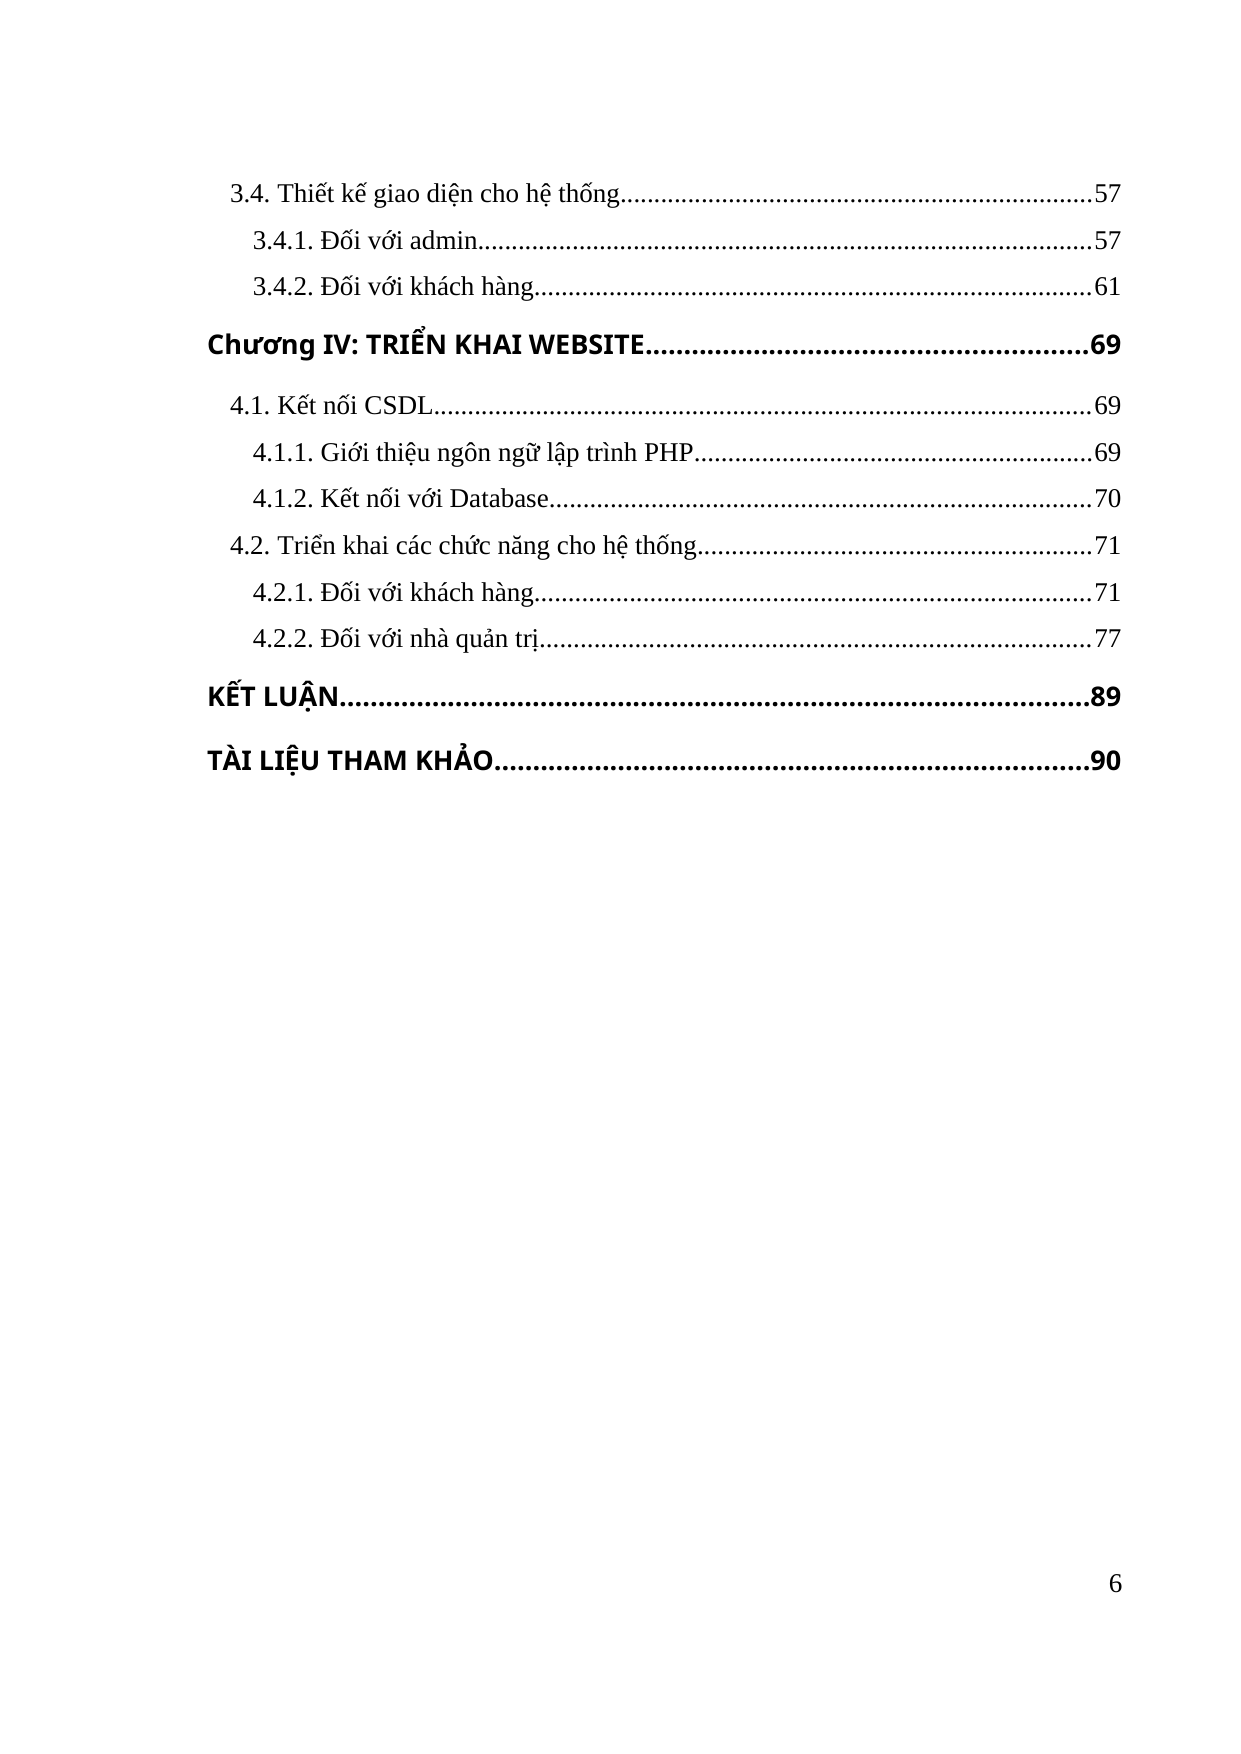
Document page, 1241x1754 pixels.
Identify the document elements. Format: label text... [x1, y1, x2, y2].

text TÀI LIỆU THAM KHẢO 90 [207, 741, 1122, 778]
text 4.2.1. Đối với khách hàng 71 [253, 576, 1122, 607]
text KẾT LUẬN 89 [207, 677, 1122, 714]
text 4.2.2. Đối với nhà quản trị 77 [253, 622, 1122, 654]
text 3.4.1. Đối với admin 57 [253, 224, 1122, 255]
text 3.4. Thiết kế giao diện cho hệ thống 57 [230, 177, 1122, 208]
text 4.1.1. Giới thiệu ngôn ngữ lập trình PHP 69 [253, 436, 1122, 467]
text Chương IV: TRIỂN KHAI WEBSITE 69 [207, 326, 1122, 362]
text 3.4.2. Đối với khách hàng 61 [253, 271, 1122, 302]
text 4.2. Triển khai các chức năng cho hệ thống 71 [230, 529, 1122, 560]
text 4.1. Kết nối CSDL 69 [230, 389, 1122, 420]
text 4.1.2. Kết nối với Database 70 [253, 482, 1122, 514]
